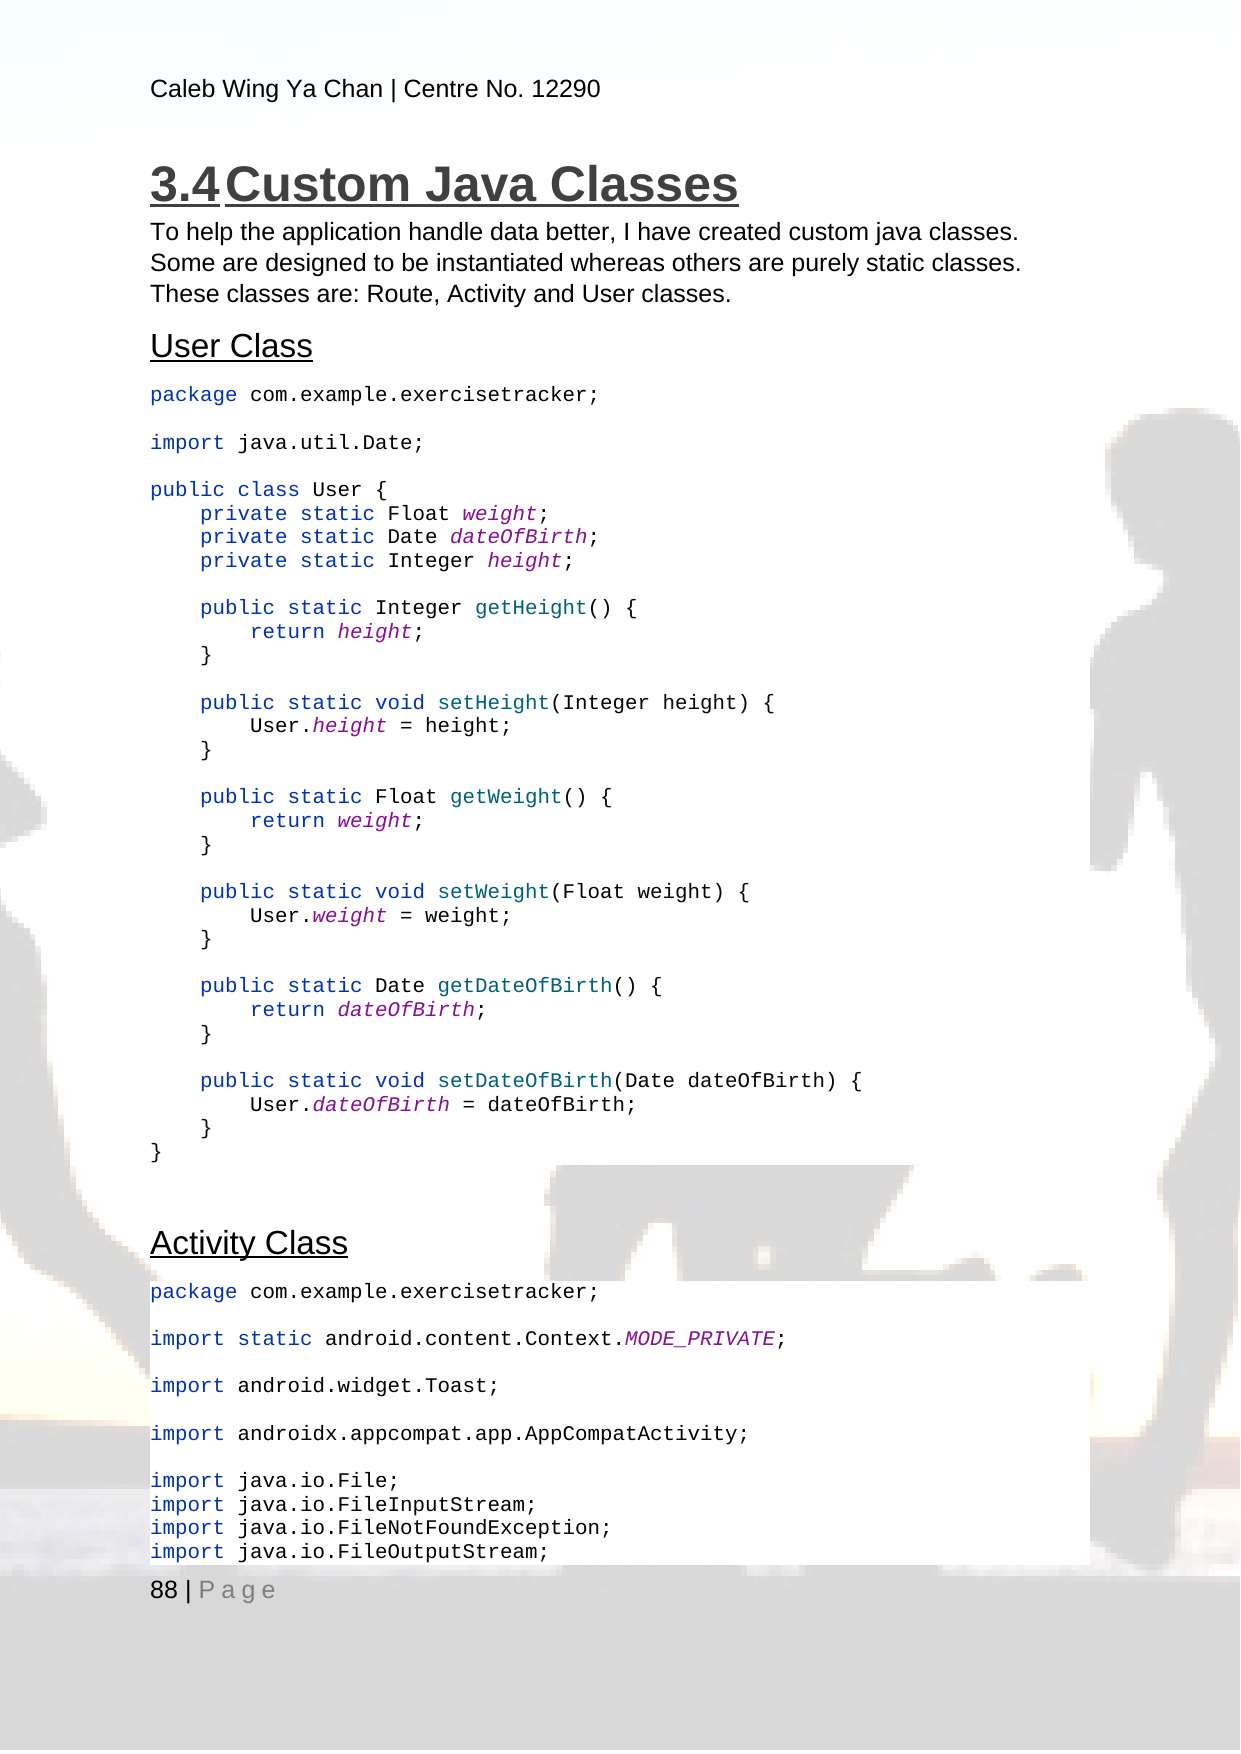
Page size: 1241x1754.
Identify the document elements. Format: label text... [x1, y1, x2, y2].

text To help the application handle data better, I have created custom java classes. Some are designed to be instantiated whereas others are purely static classes. These classes are: Route, Activity and User classes. [150, 216, 1090, 307]
subtitle Custom Java Classes [150, 154, 1090, 212]
text User Class [150, 326, 1090, 365]
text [150, 1281, 1090, 1565]
text Activity Class [150, 1223, 1090, 1261]
text package com.example.exercisetracker; import java.util.Date; public class User { private static Float weight; private static Date dateOfBirth; private static Integer height; public static Integer getHeight() { return height; } public static void setHeight(Integer height) { User.height = height; } public static Float getWeight() { return weight; } public static void setWeight(Float weight) { User.weight = weight; } public static Date getDateOfBirth() { return dateOfBirth; } public static void setDateOfBirth(Date dateOfBirth) { User.dateOfBirth = dateOfBirth; } } [150, 384, 1090, 1165]
